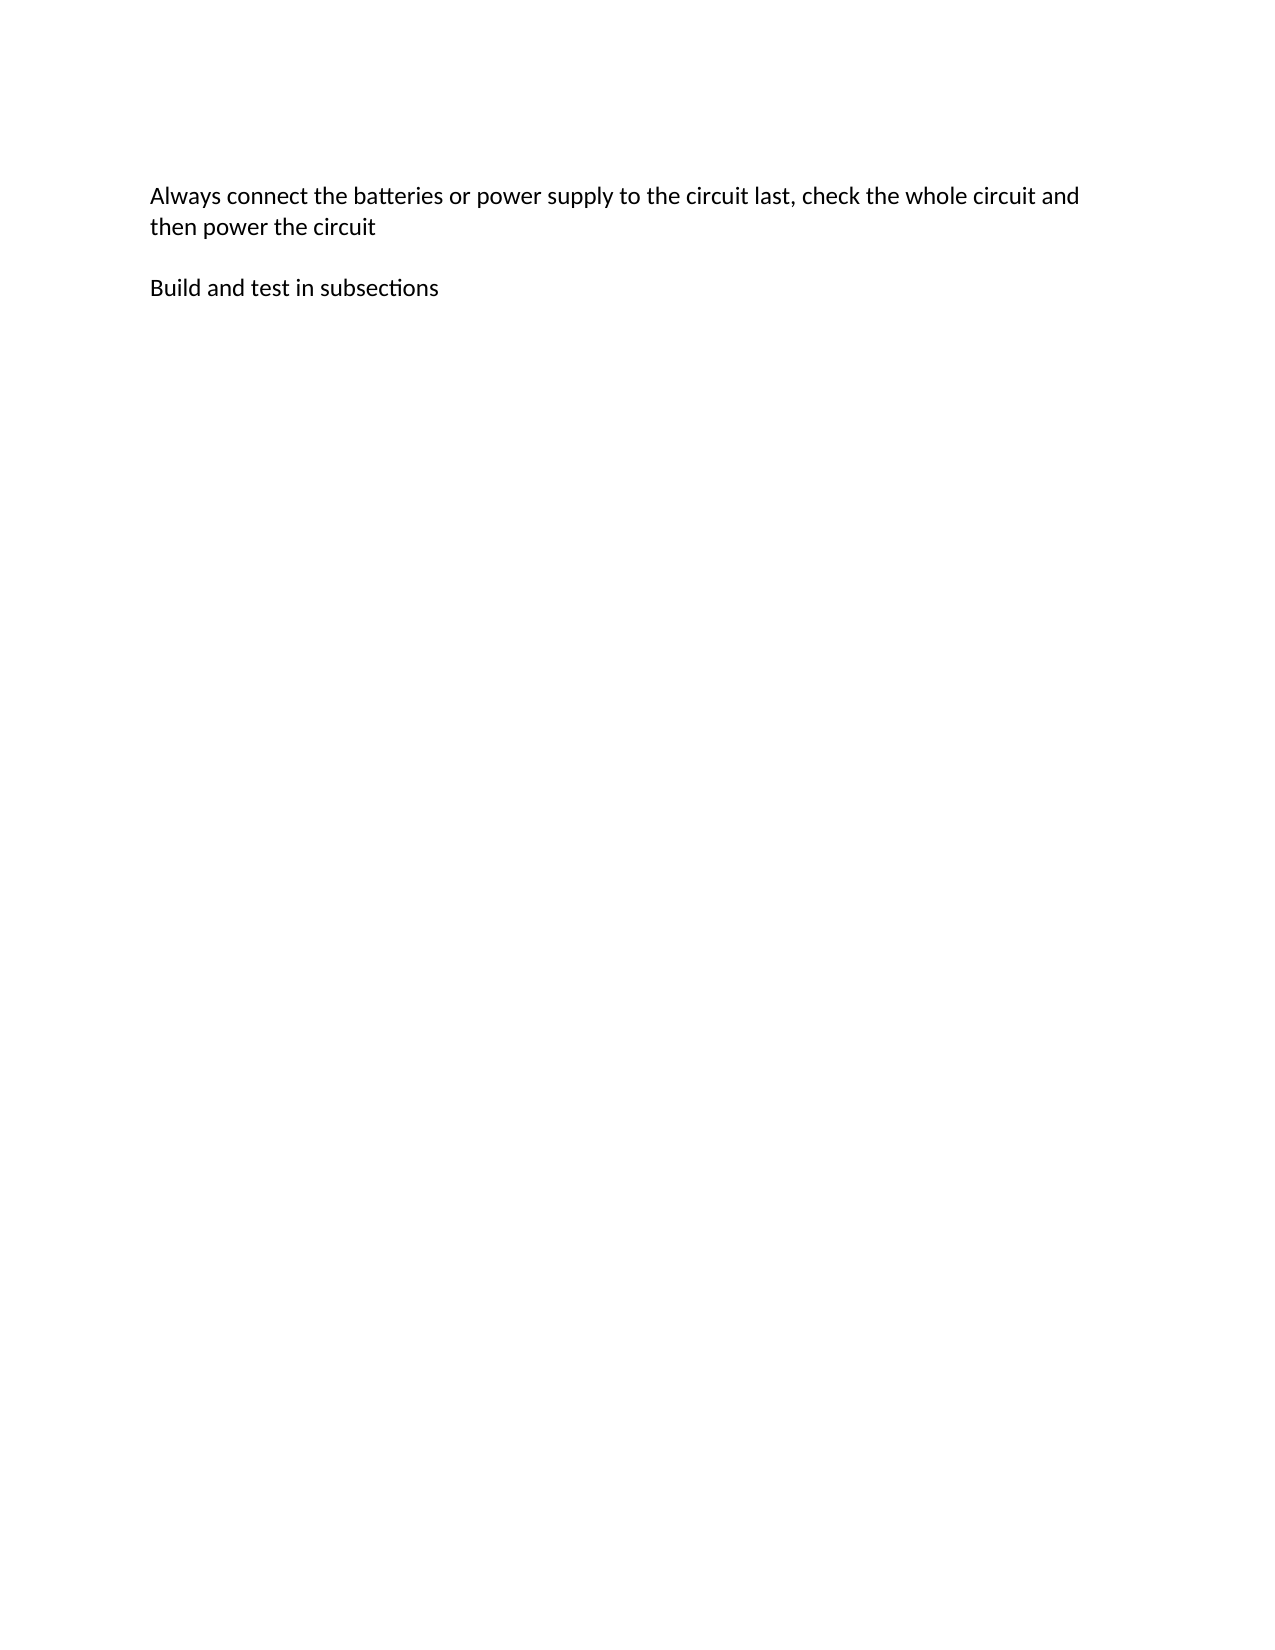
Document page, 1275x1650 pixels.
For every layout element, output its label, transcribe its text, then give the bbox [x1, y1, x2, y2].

text Build and test in subsections [150, 272, 1125, 303]
text Always connect the batteries or power supply to the circuit last, check the whole circuit and then power the circuit [150, 181, 1125, 242]
